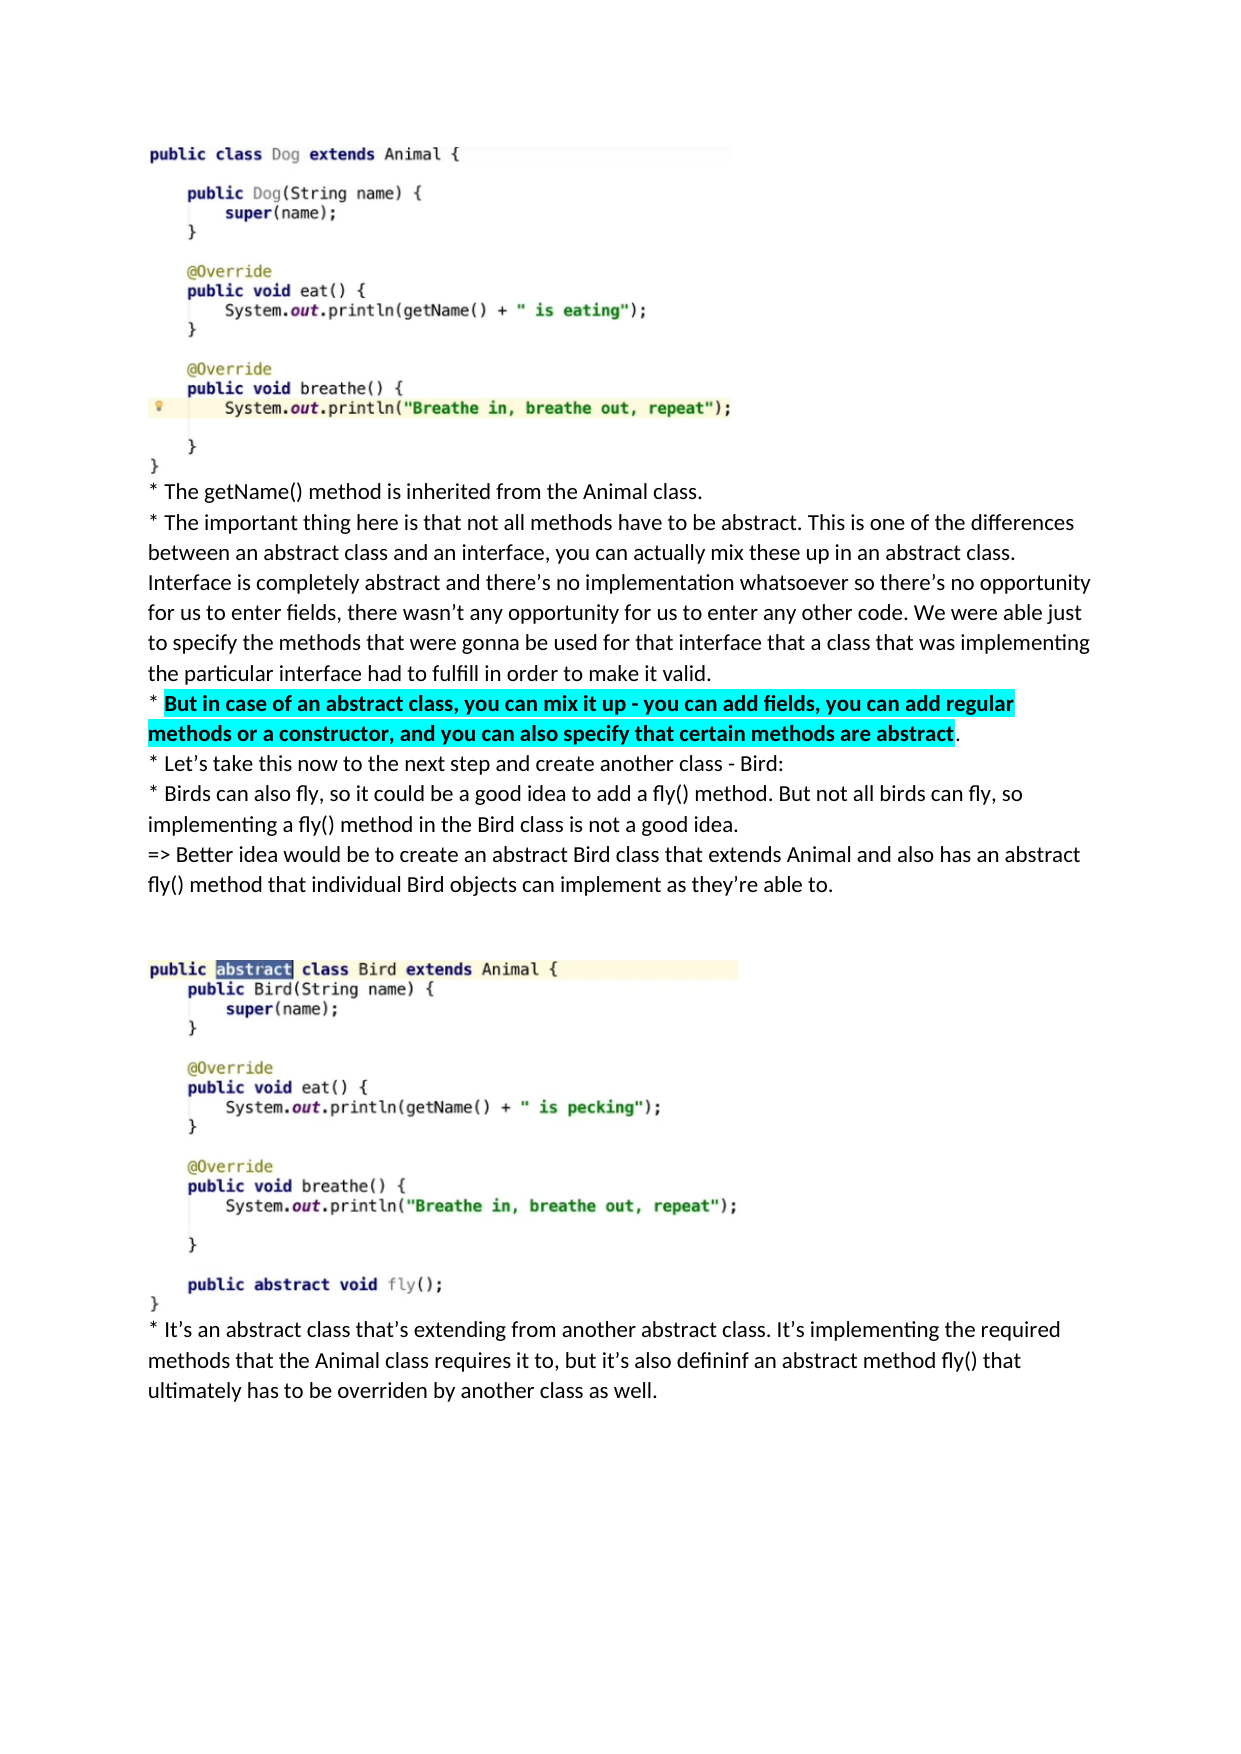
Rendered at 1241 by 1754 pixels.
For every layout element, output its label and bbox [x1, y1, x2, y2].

picture [147, 960, 739, 1314]
text [148, 148, 1093, 1404]
picture [147, 147, 731, 476]
